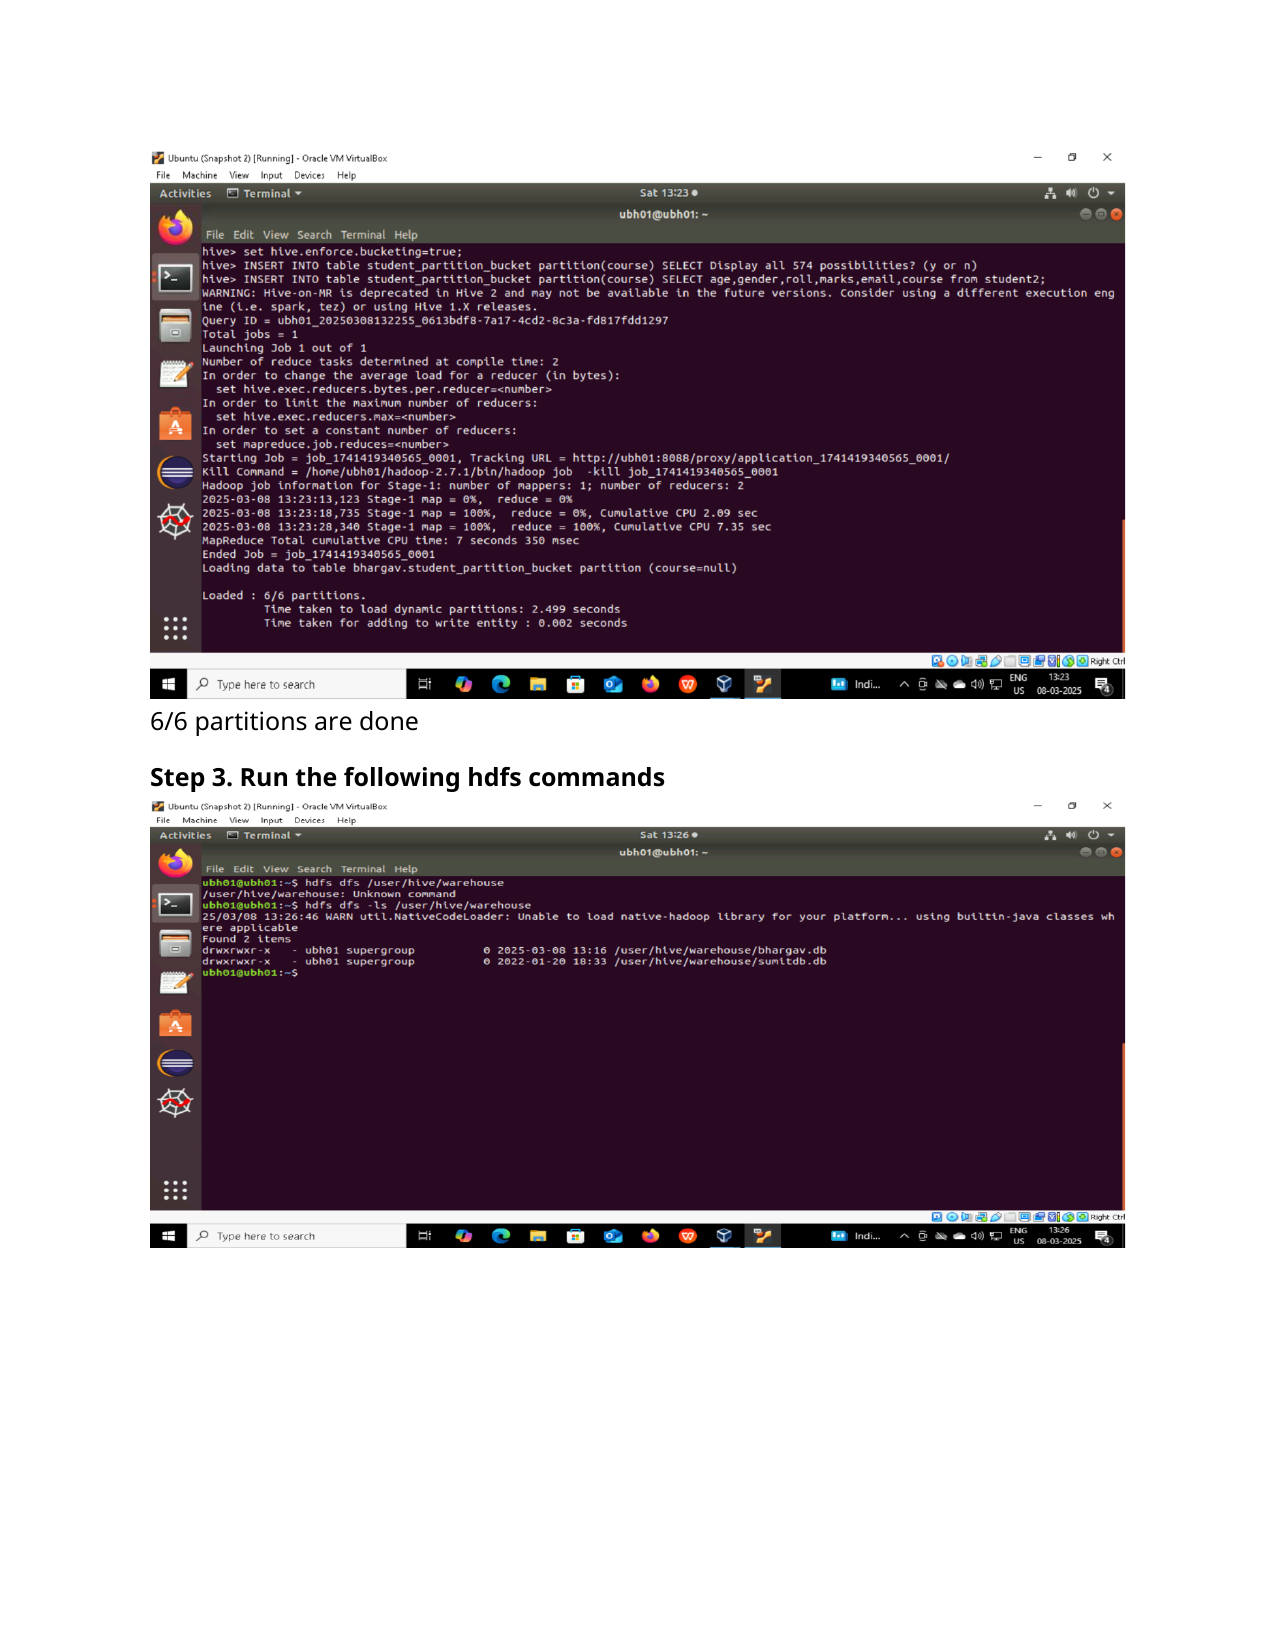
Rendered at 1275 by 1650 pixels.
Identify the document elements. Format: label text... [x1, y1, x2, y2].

picture [150, 799, 1125, 1248]
picture [150, 150, 1125, 699]
text 6/6 partitions are done [150, 699, 1125, 738]
text Step 3. Run the following hdfs commands [150, 760, 1125, 799]
